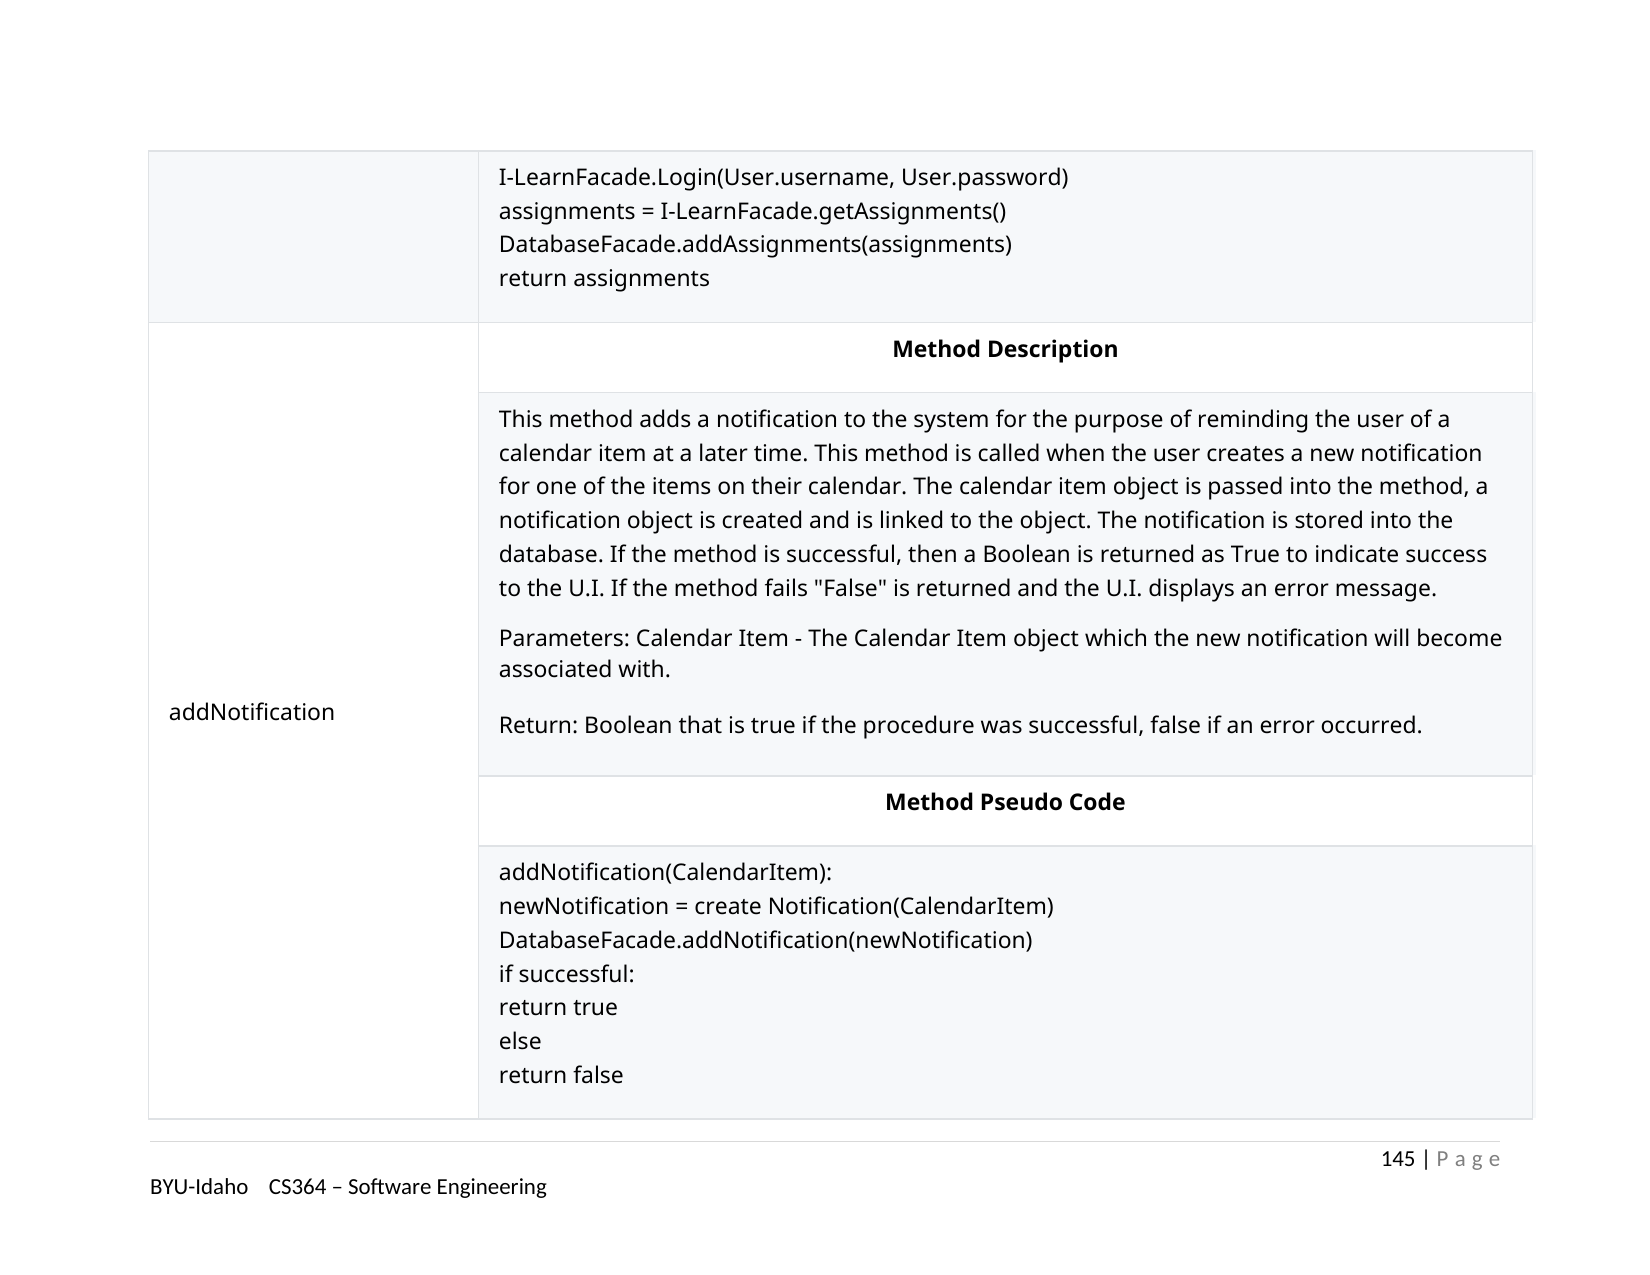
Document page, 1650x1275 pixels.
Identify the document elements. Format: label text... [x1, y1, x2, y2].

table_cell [479, 152, 1532, 322]
table_cell Method Pseudo Code [479, 777, 1532, 845]
table_cell addNotification [149, 323, 478, 1118]
table_cell addNotification(CalendarItem): newNotification = create Notification(CalendarItem) DatabaseFacade.addNotification(newNotification) if successful: return true else return false [479, 847, 1532, 1118]
table_cell This method adds a notification to the system for the purpose of reminding the user of a calendar item at a later time. This method is called when the user creates a new notification for one of the items on their calendar. The calendar item object is passed into the method, a notification object is created and is linked to the object. The notification is stored into the database. If the method is successful, then a Boolean is returned as True to indicate success to the U.I. If the method fails "False" is returned and the U.I. displays an error message. Parameters: Calendar Item - The Calendar Item object which the new notification will become associated with. Return: Boolean that is true if the procedure was successful, false if an error occurred. [479, 393, 1532, 775]
table_cell Method Description [479, 323, 1532, 392]
